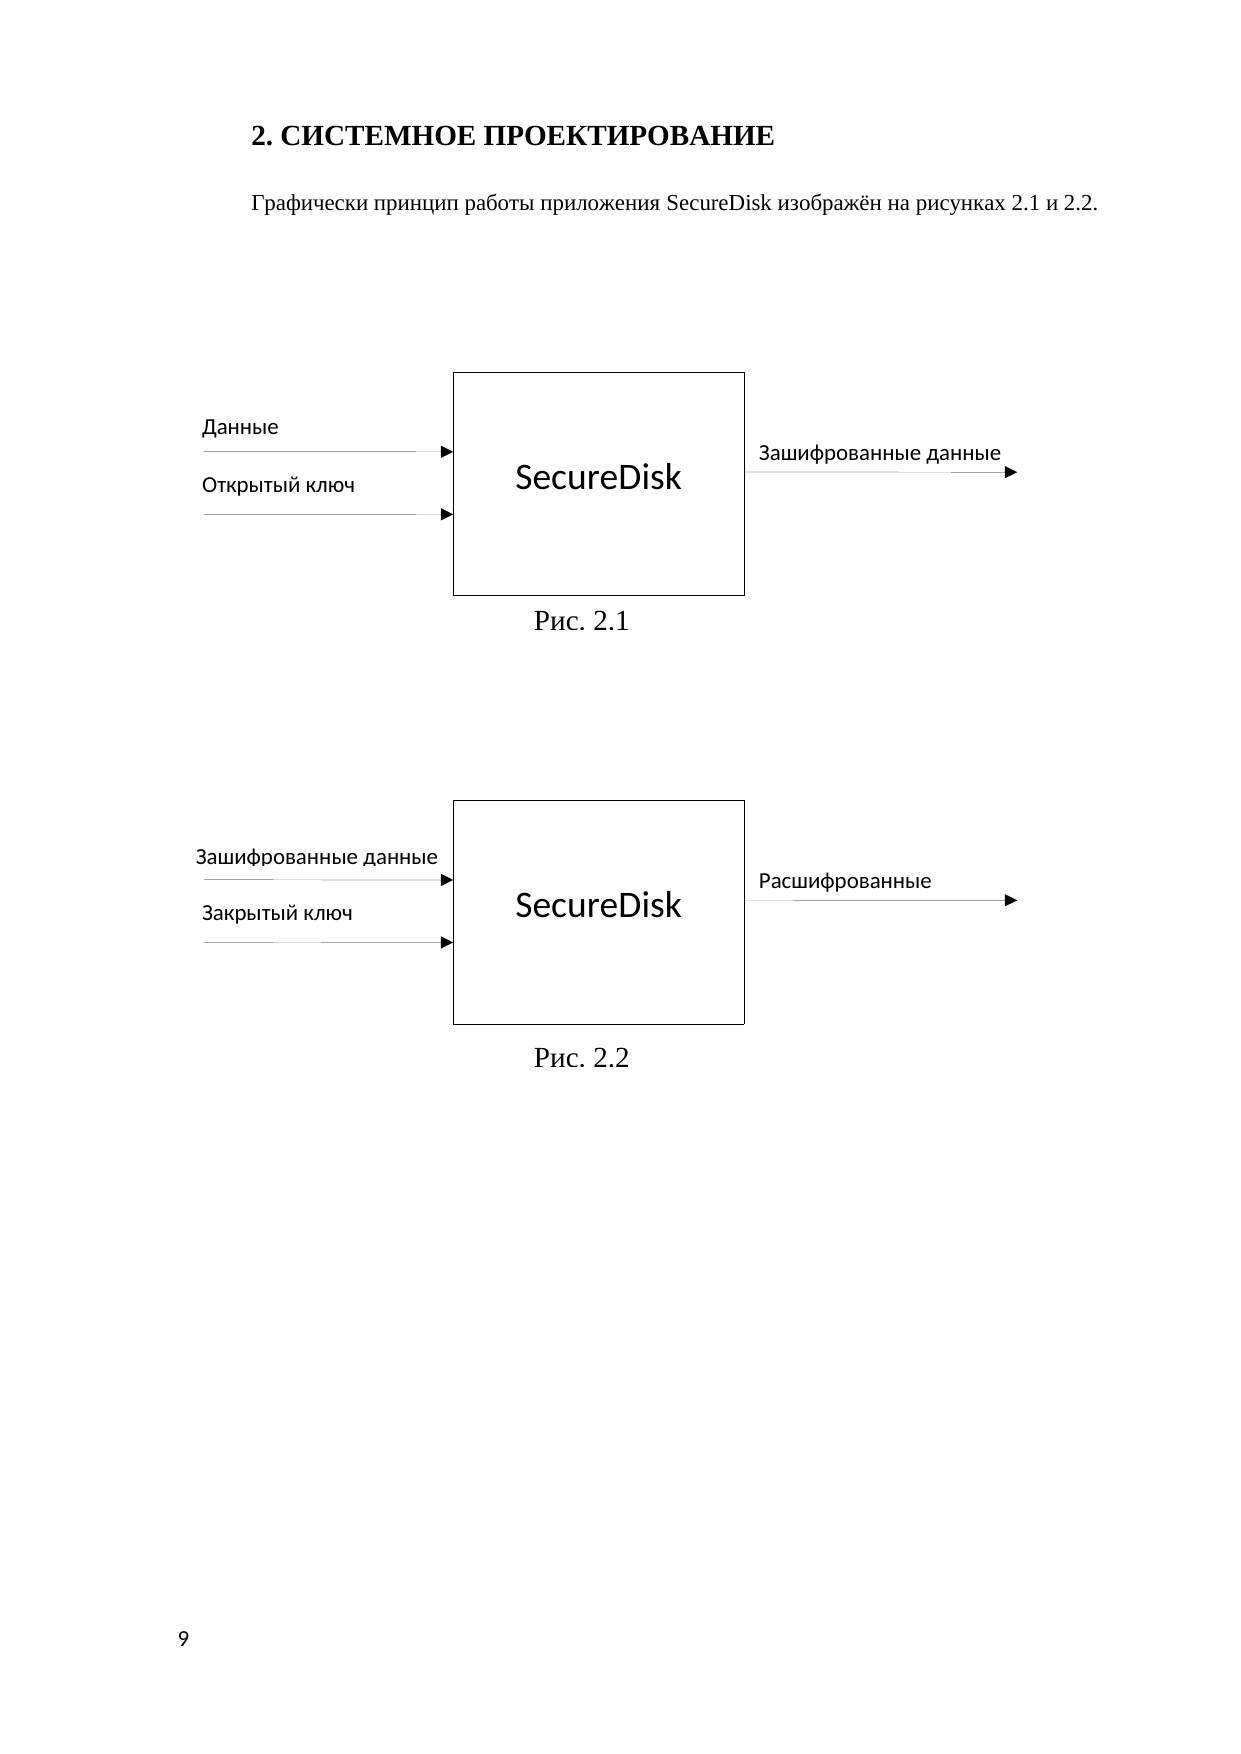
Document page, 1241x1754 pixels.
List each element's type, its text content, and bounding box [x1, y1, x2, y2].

subtitle 2. СИСТЕМНОЕ ПРОЕКТИРОВАНИЕ [177, 118, 1152, 152]
text Графически принцип работы приложения SecureDisk изображён на рисунках 2.1 и 2.2. [177, 189, 1152, 215]
